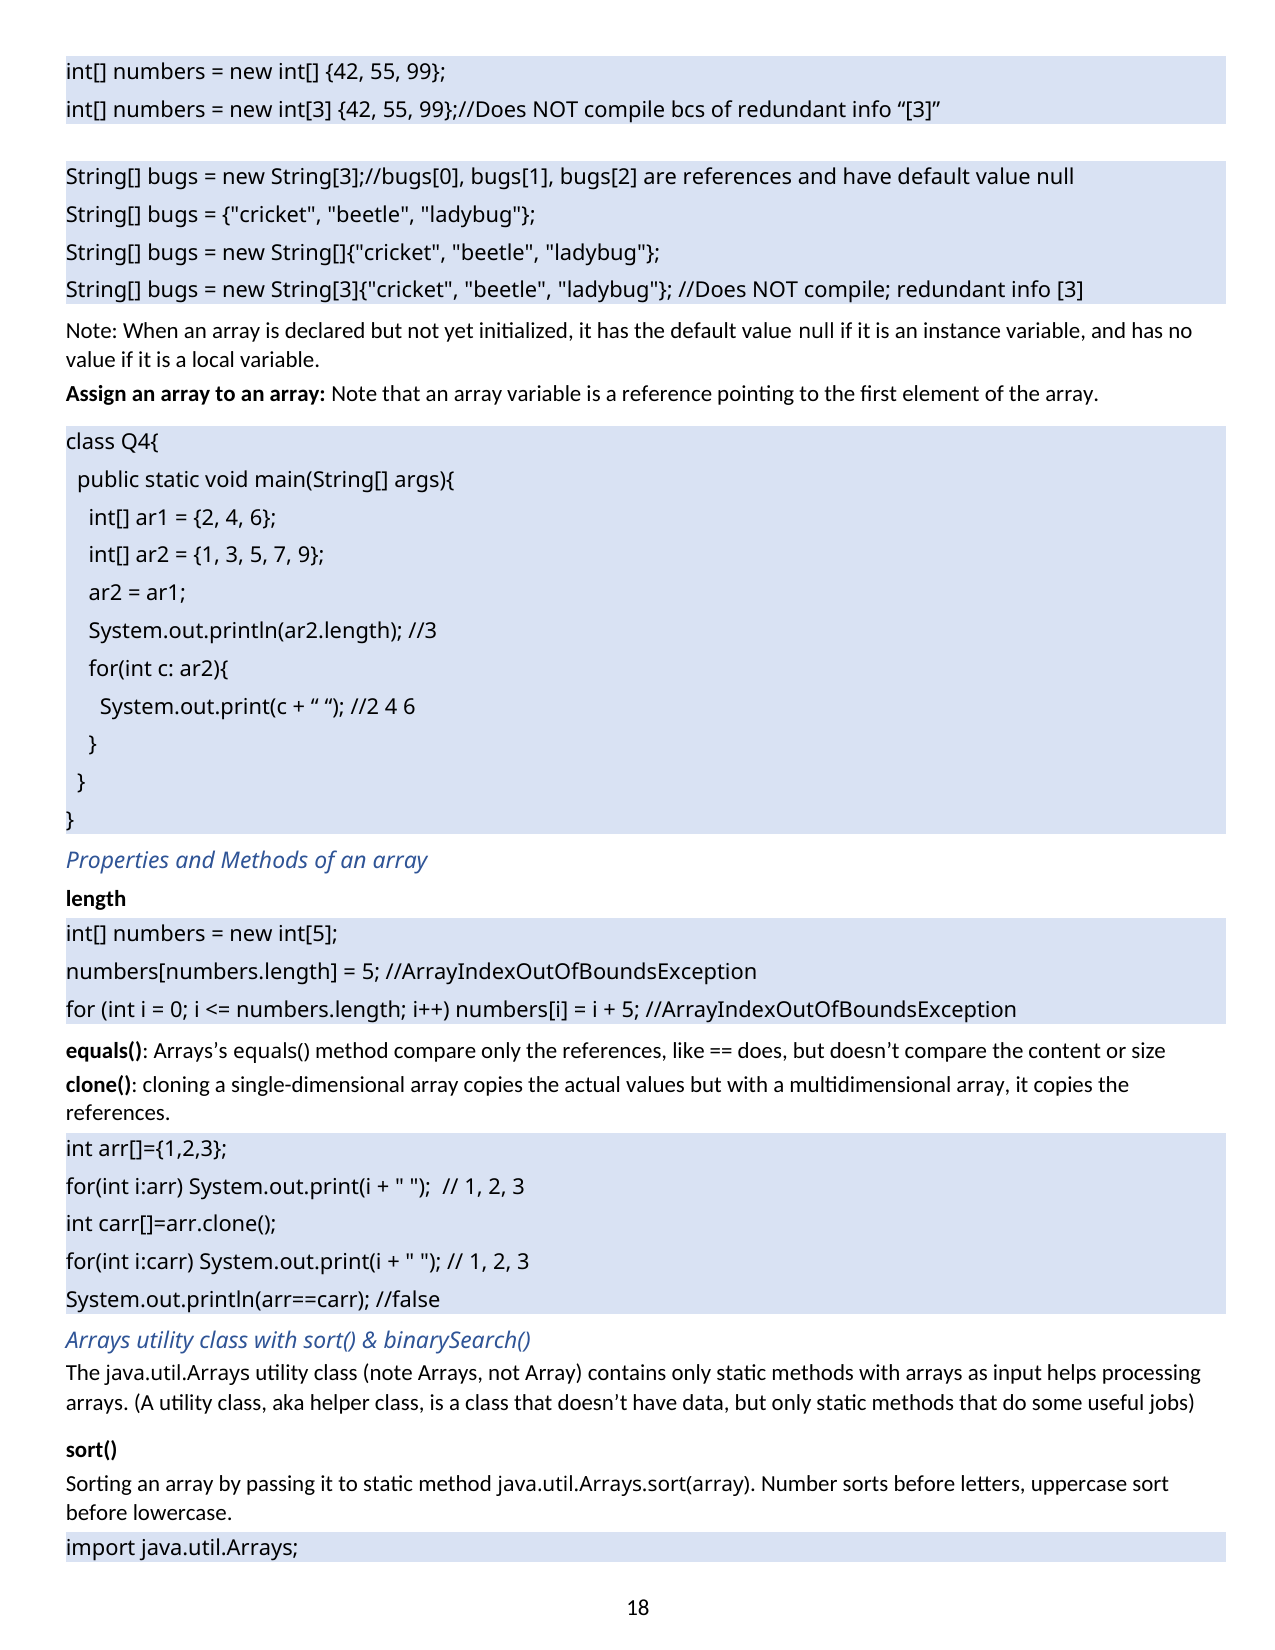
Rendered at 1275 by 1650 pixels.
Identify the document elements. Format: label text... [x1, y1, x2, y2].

text equals(): Arrays’s equals() method compare only the references, like == does, but doesn’t compare the content or size [66, 1036, 1209, 1064]
text length [66, 884, 1209, 912]
text The java.util.Arrays utility class (note Arrays, not Array) contains only static methods with arrays as input helps processing arrays. (A utility class, aka helper class, is a class that doesn’t have data, but only static methods that do some useful jobs) [66, 1358, 1209, 1416]
text System.out.print(c + “ “); //2 4 6 [66, 691, 1226, 720]
text ar2 = ar1; [66, 577, 1226, 607]
text import java.util.Arrays; [66, 1532, 1226, 1562]
text int arr[]={1,2,3}; [66, 1133, 1226, 1163]
text String[] bugs = new String[3]{"cricket", "beetle", "ladybug"}; //Does NOT compile; redundant info [3] [66, 274, 1226, 304]
text for(int i:arr) System.out.print(i + " "); // 1, 2, 3 [66, 1171, 1226, 1200]
text class Q4{ [66, 426, 1226, 456]
text String[] bugs = {"cricket", "beetle", "ladybug"}; [66, 199, 1226, 228]
text } [66, 728, 1226, 758]
text System.out.println(arr==carr); //false [66, 1284, 1226, 1314]
text for(int c: ar2){ [66, 653, 1226, 683]
text numbers[numbers.length] = 5; //ArrayIndexOutOfBoundsException [66, 956, 1226, 986]
text sort() [66, 1435, 1209, 1463]
text int[] ar2 = {1, 3, 5, 7, 9}; [66, 539, 1226, 569]
text String[] bugs = new String[]{"cricket", "beetle", "ladybug"}; [66, 237, 1226, 266]
text int[] numbers = new int[5]; [66, 918, 1226, 948]
text clone(): cloning a single-dimensional array copies the actual values but with a multidimensional array, it copies the references. [66, 1071, 1209, 1127]
subtitle Properties and Methods of an array [66, 844, 1209, 875]
text System.out.println(ar2.length); //3 [66, 615, 1226, 645]
text for (int i = 0; i <= numbers.length; i++) numbers[i] = i + 5; //ArrayIndexOutOfBoundsException [66, 994, 1226, 1024]
text int[] ar1 = {2, 4, 6}; [66, 502, 1226, 531]
text int[] numbers = new int[] {42, 55, 99}; [66, 56, 1226, 86]
text Note: When an array is declared but not yet initialized, it has the default value null if it is an instance variable, and has no value if it is a local variable. [66, 316, 1209, 373]
text } [66, 766, 1226, 796]
text int carr[]=arr.clone(); [66, 1208, 1226, 1238]
text Sorting an array by passing it to static method java.util.Arrays.sort(array). Number sorts before letters, uppercase sort before lowercase. [66, 1469, 1209, 1526]
text for(int i:carr) System.out.print(i + " "); // 1, 2, 3 [66, 1246, 1226, 1276]
text } [66, 804, 1226, 834]
text Assign an array to an array: Note that an array variable is a reference pointing to the first element of the array. [66, 379, 1209, 407]
subtitle Arrays utility class with sort() & binarySearch() [66, 1324, 1209, 1355]
text String[] bugs = new String[3];//bugs[0], bugs[1], bugs[2] are references and have default value null [66, 161, 1226, 191]
text int[] numbers = new int[3] {42, 55, 99};//Does NOT compile bcs of redundant info “[3]” [66, 94, 1226, 124]
text public static void main(String[] args){ [66, 464, 1226, 493]
